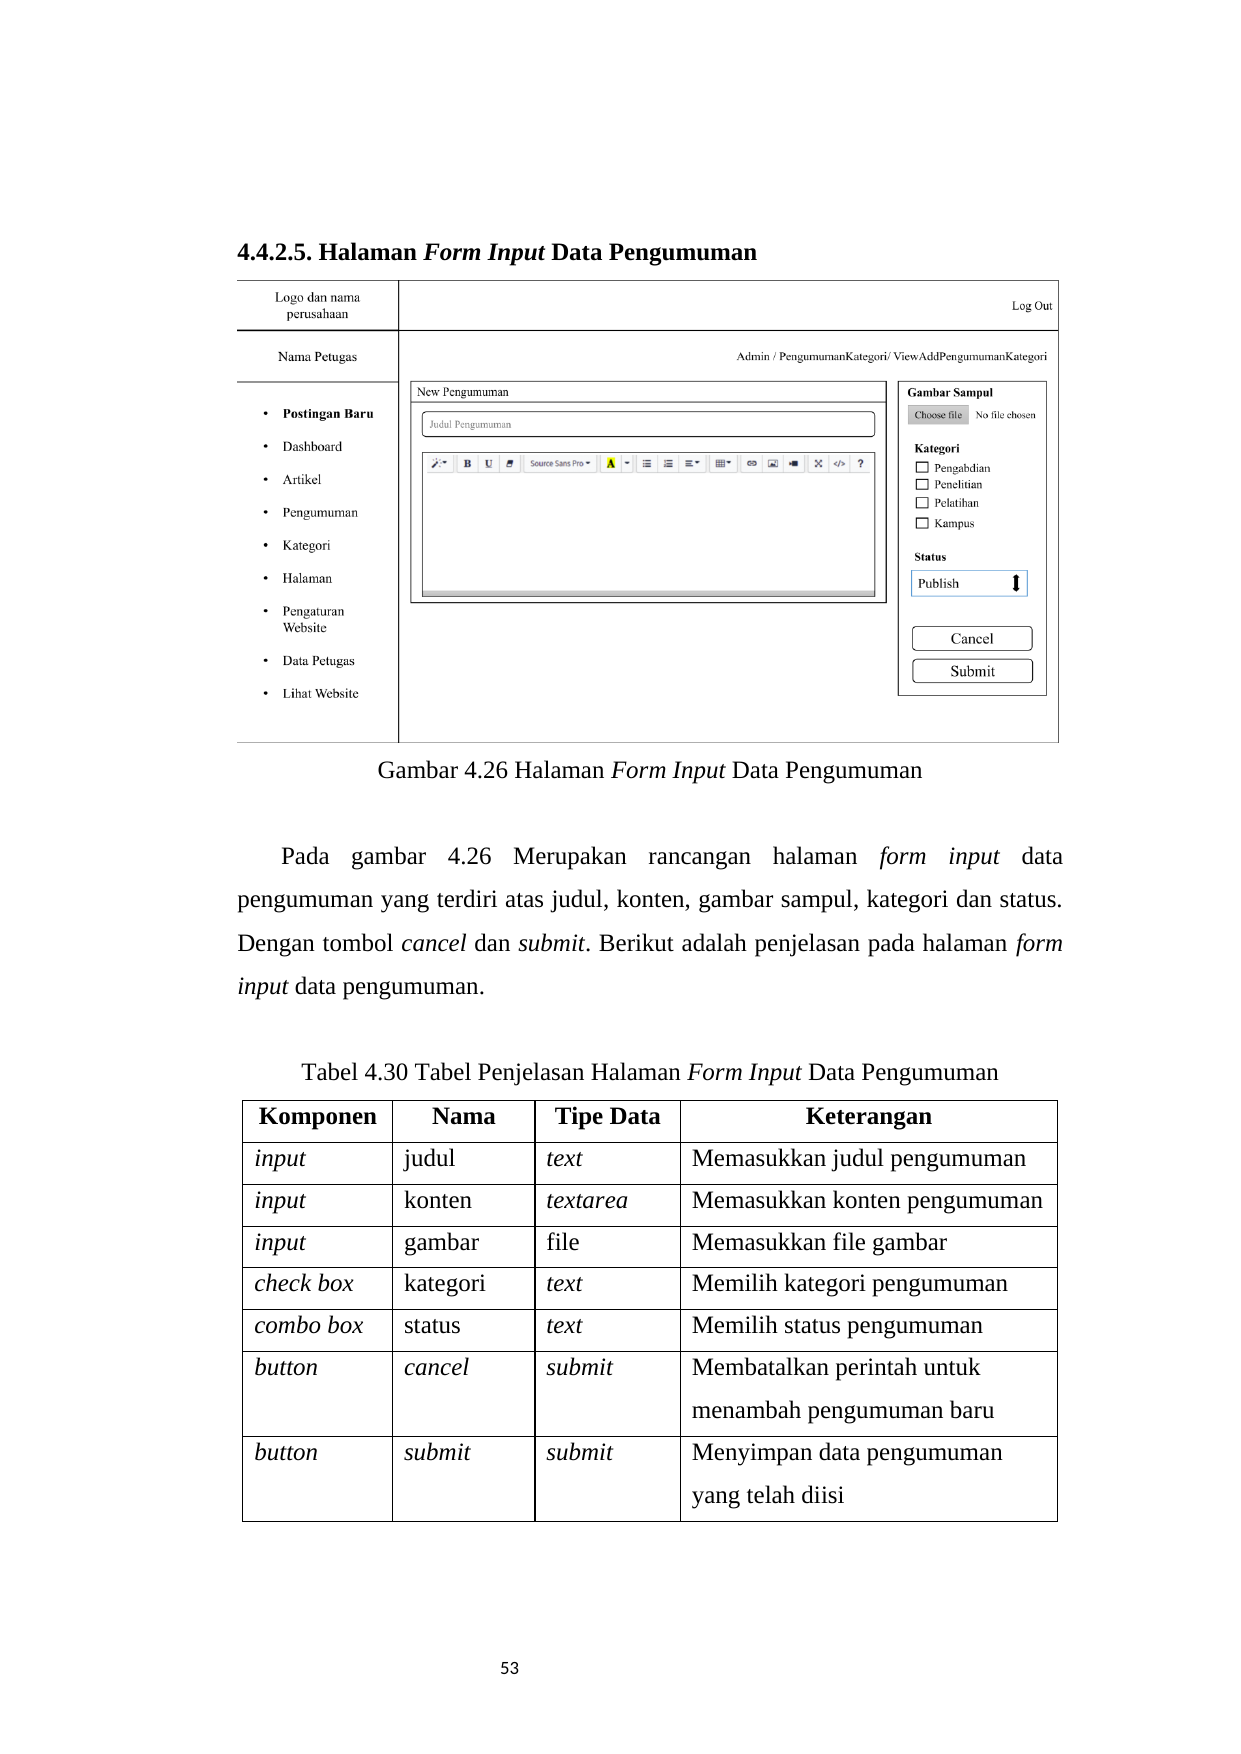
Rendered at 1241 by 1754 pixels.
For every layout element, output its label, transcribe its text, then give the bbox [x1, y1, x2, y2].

table_cell input [243, 1143, 392, 1184]
table_cell submit [536, 1437, 680, 1521]
table_cell Menyimpan data pengumuman yang telah diisi [681, 1437, 1057, 1521]
table_cell kategori [393, 1268, 534, 1309]
table_cell combo box [243, 1310, 392, 1351]
table_cell cancel [393, 1352, 534, 1436]
table_cell textarea [536, 1185, 680, 1226]
list Tabel 4.30 Tabel Penjelasan Halaman Form Input Data Pengumuman [237, 1057, 1063, 1086]
table_cell Memilih kategori pengumuman [681, 1268, 1057, 1309]
table_cell Memasukkan file gambar [681, 1227, 1057, 1267]
list Gambar 4.26 Halaman Form Input Data Pengumuman [237, 755, 1063, 784]
table_cell konten [393, 1185, 534, 1226]
table_cell button [243, 1352, 392, 1436]
table_cell status [393, 1310, 534, 1351]
table_cell text [536, 1268, 680, 1309]
picture [237, 280, 1059, 743]
table_header Keterangan [681, 1101, 1057, 1142]
table_cell input [243, 1185, 392, 1226]
table_header Tipe Data [536, 1101, 680, 1142]
list Pada gambar 4.26 Merupakan rancangan halaman form input data pengumuman yang terdiri atas judul, konten, gambar sampul, kategori dan status. Dengan tombol cancel dan submit. Berikut adalah penjelasan pada halaman form input data pengumuman. [237, 841, 1063, 999]
table_header Nama [393, 1101, 534, 1142]
table_cell file [536, 1227, 680, 1267]
table_cell input [243, 1227, 392, 1267]
list 4.4.2.5. Halaman Form Input Data Pengumuman [237, 237, 1063, 266]
table_cell submit [536, 1352, 680, 1436]
table_cell Memilih status pengumuman [681, 1310, 1057, 1351]
table_cell gambar [393, 1227, 534, 1267]
table_cell Memasukkan konten pengumuman [681, 1185, 1057, 1226]
table_header Komponen [243, 1101, 392, 1142]
table_cell button [243, 1437, 392, 1521]
table_cell text [536, 1310, 680, 1351]
table_cell submit [393, 1437, 534, 1521]
table_cell text [536, 1143, 680, 1184]
table_cell judul [393, 1143, 534, 1184]
table_cell Membatalkan perintah untuk menambah pengumuman baru [681, 1352, 1057, 1436]
table_cell Memasukkan judul pengumuman [681, 1143, 1057, 1184]
table_cell check box [243, 1268, 392, 1309]
